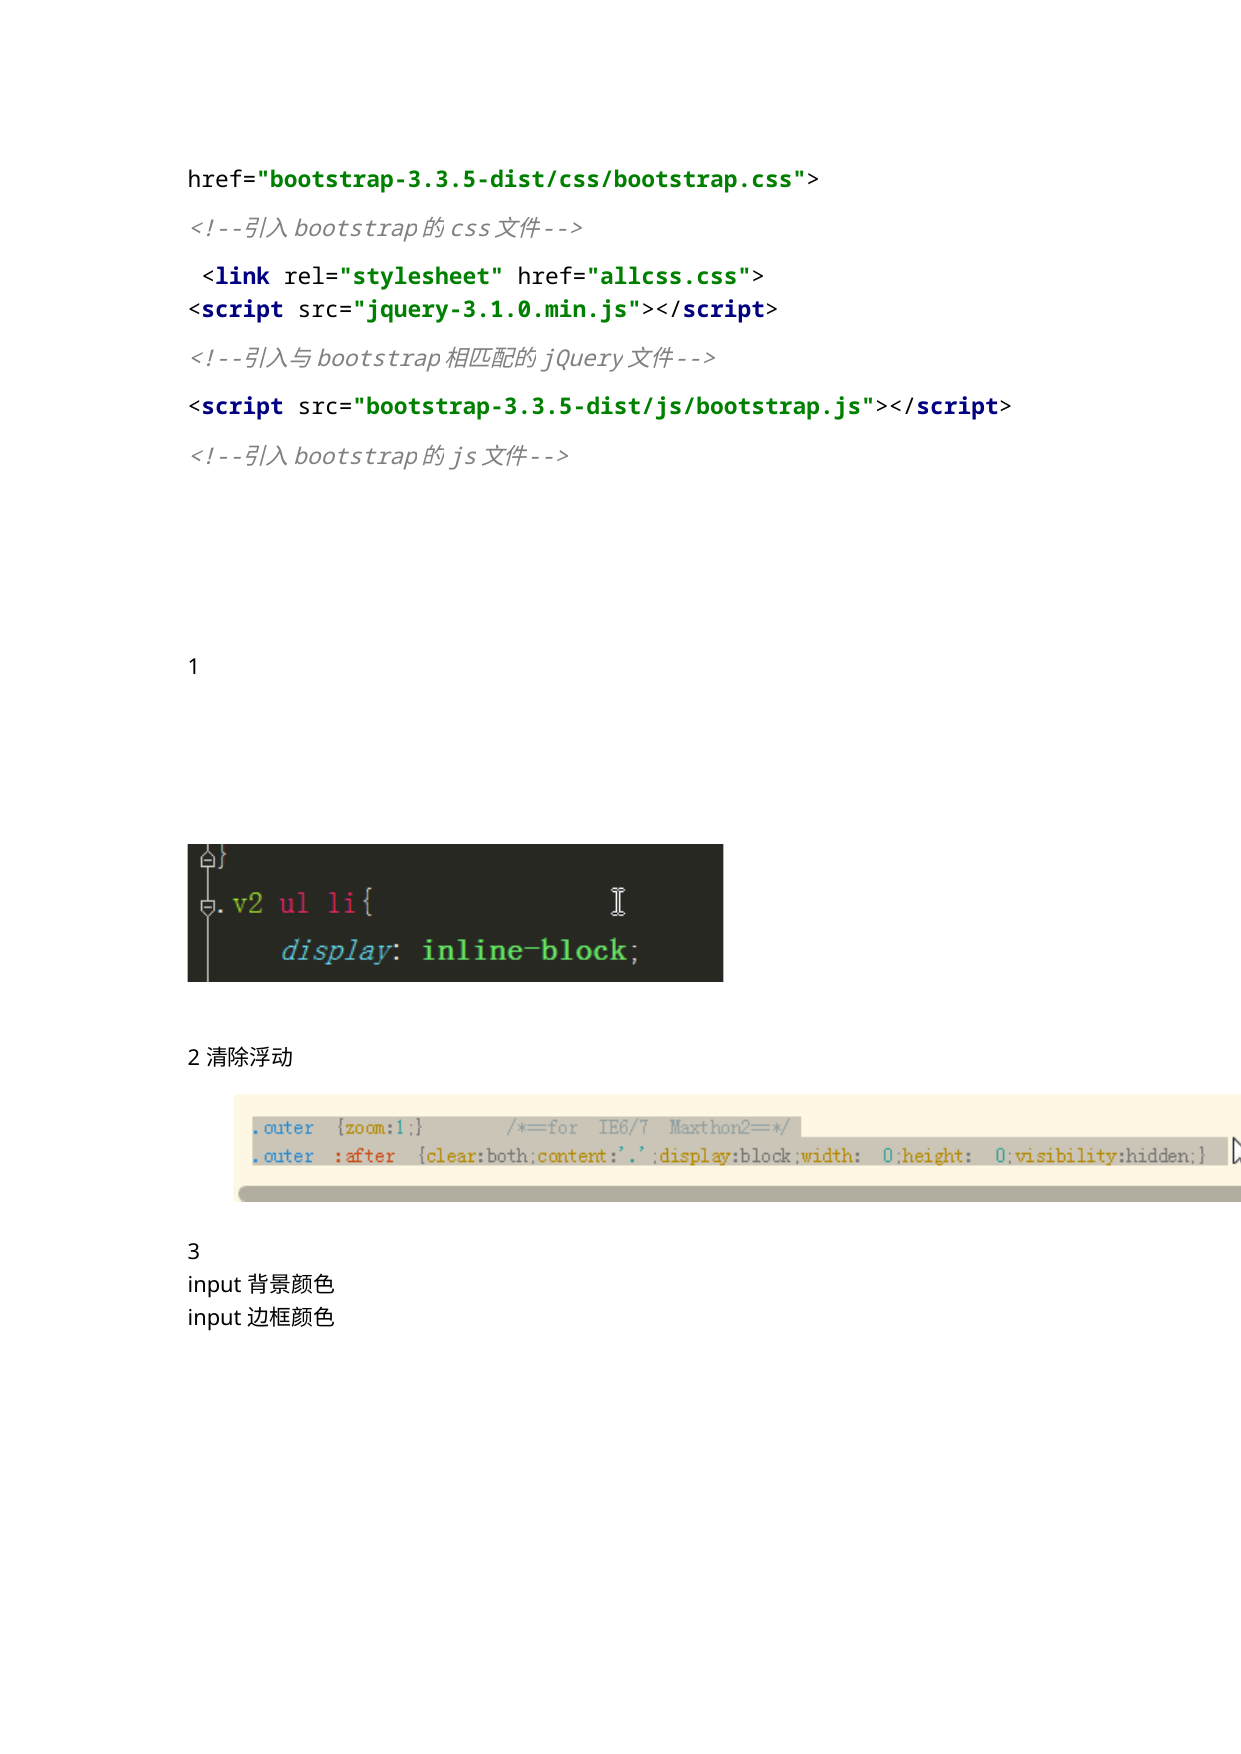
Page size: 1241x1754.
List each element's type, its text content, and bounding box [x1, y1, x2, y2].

text 3 [187, 1234, 1053, 1267]
text 2 清除浮动 [187, 1039, 1053, 1072]
text input 边框颜色 [187, 1299, 1053, 1332]
text input 背景颜色 [187, 1267, 1053, 1299]
picture [187, 844, 724, 982]
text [187, 162, 1053, 487]
picture [187, 1072, 1241, 1202]
text 1 [187, 649, 1053, 682]
